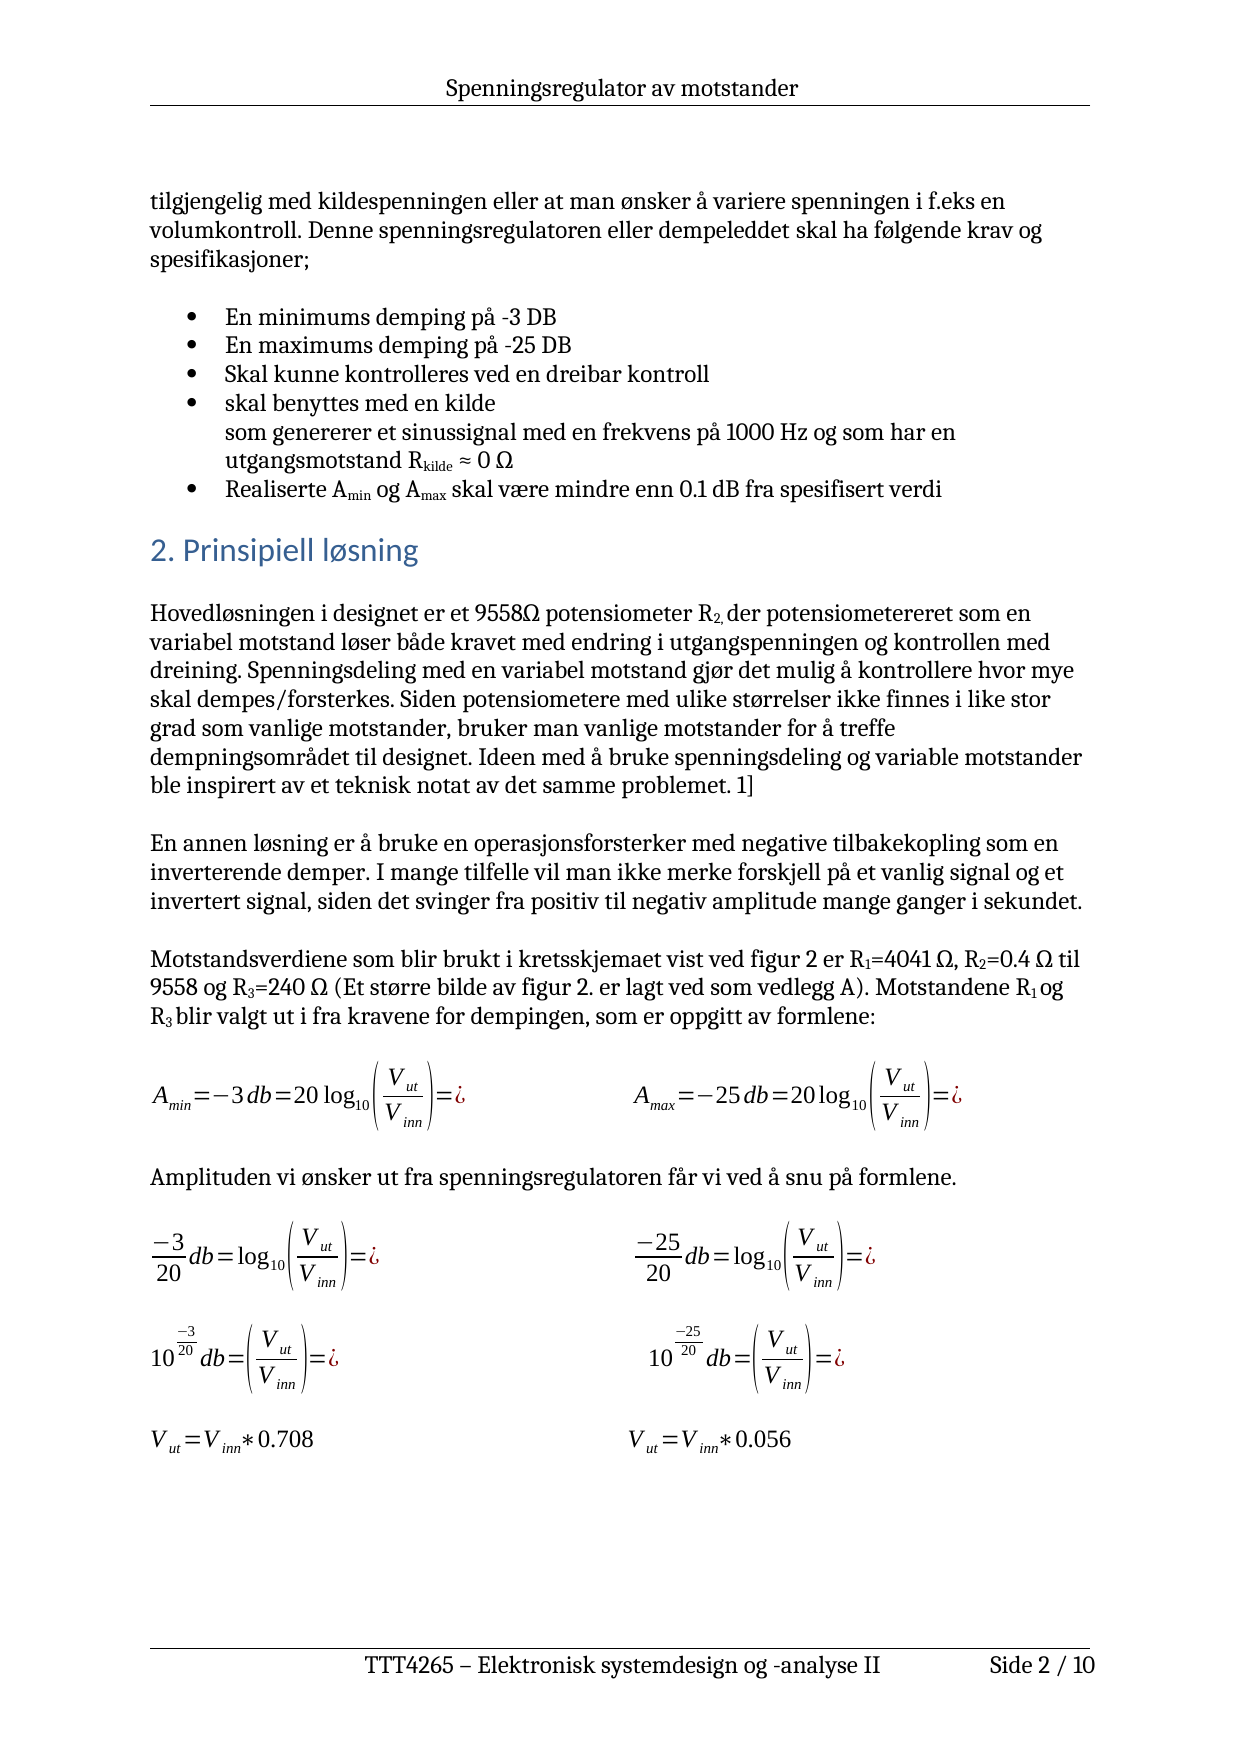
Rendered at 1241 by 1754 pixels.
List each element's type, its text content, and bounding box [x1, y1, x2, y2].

text En annen løsning er å bruke en operasjonsforsterker med negative tilbakekopling som en inverterende demper. I mange tilfelle vil man ikke merke forskjell på et vanlig signal og et invertert signal, siden det svinger fra positiv til negativ amplitude mange ganger i sekundet. [150, 829, 1090, 915]
text Amplituden vi ønsker ut fra spenningsregulatoren får vi ved å snu på formlene. [150, 1162, 1090, 1191]
list som genererer et sinussignal med en frekvens på 1000 Hz og som har en utgangsmotstand Rkilde ≈ 0 Ω [225, 418, 1090, 475]
text Hovedløsningen i designet er et 9558Ω potensiometer R2, der potensiometereret som en variabel motstand løser både kravet med endring i utgangspenningen og kontrollen med dreining. Spenningsdeling med en variabel motstand gjør det mulig å kontrollere hvor mye skal dempes/forsterkes. Siden potensiometere med ulike størrelser ikke finnes i like stor grad som vanlige motstander, bruker man vanlige motstander for å treffe dempningsområdet til designet. Ideen med å bruke spenningsdeling og variable motstander ble inspirert av et teknisk notat av det samme problemet. 1] [150, 599, 1090, 800]
subtitle 2. Prinsipiell løsning [150, 529, 1090, 569]
list En minimums demping på -3 DB [187, 303, 1090, 331]
list En maximums demping på -25 DB [187, 331, 1090, 360]
list Realiserte Amin og Amax skal være mindre enn 0.1 dB fra spesifisert verdi [187, 475, 1090, 504]
list skal benyttes med en kilde [187, 389, 1090, 418]
text Motstandsverdiene som blir brukt i kretsskjemaet vist ved figur 2 er R1=4041 Ω, R2=0.4 Ω til 9558 og R3=240 Ω (Et større bilde av figur 2. er lagt ved som vedlegg A). Motstandene R1 og R3 blir valgt ut i fra kravene for dempingen, som er oppgitt av formlene: [150, 944, 1090, 1031]
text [150, 187, 1090, 273]
list Skal kunne kontrolleres ved en dreibar kontroll [187, 360, 1090, 389]
